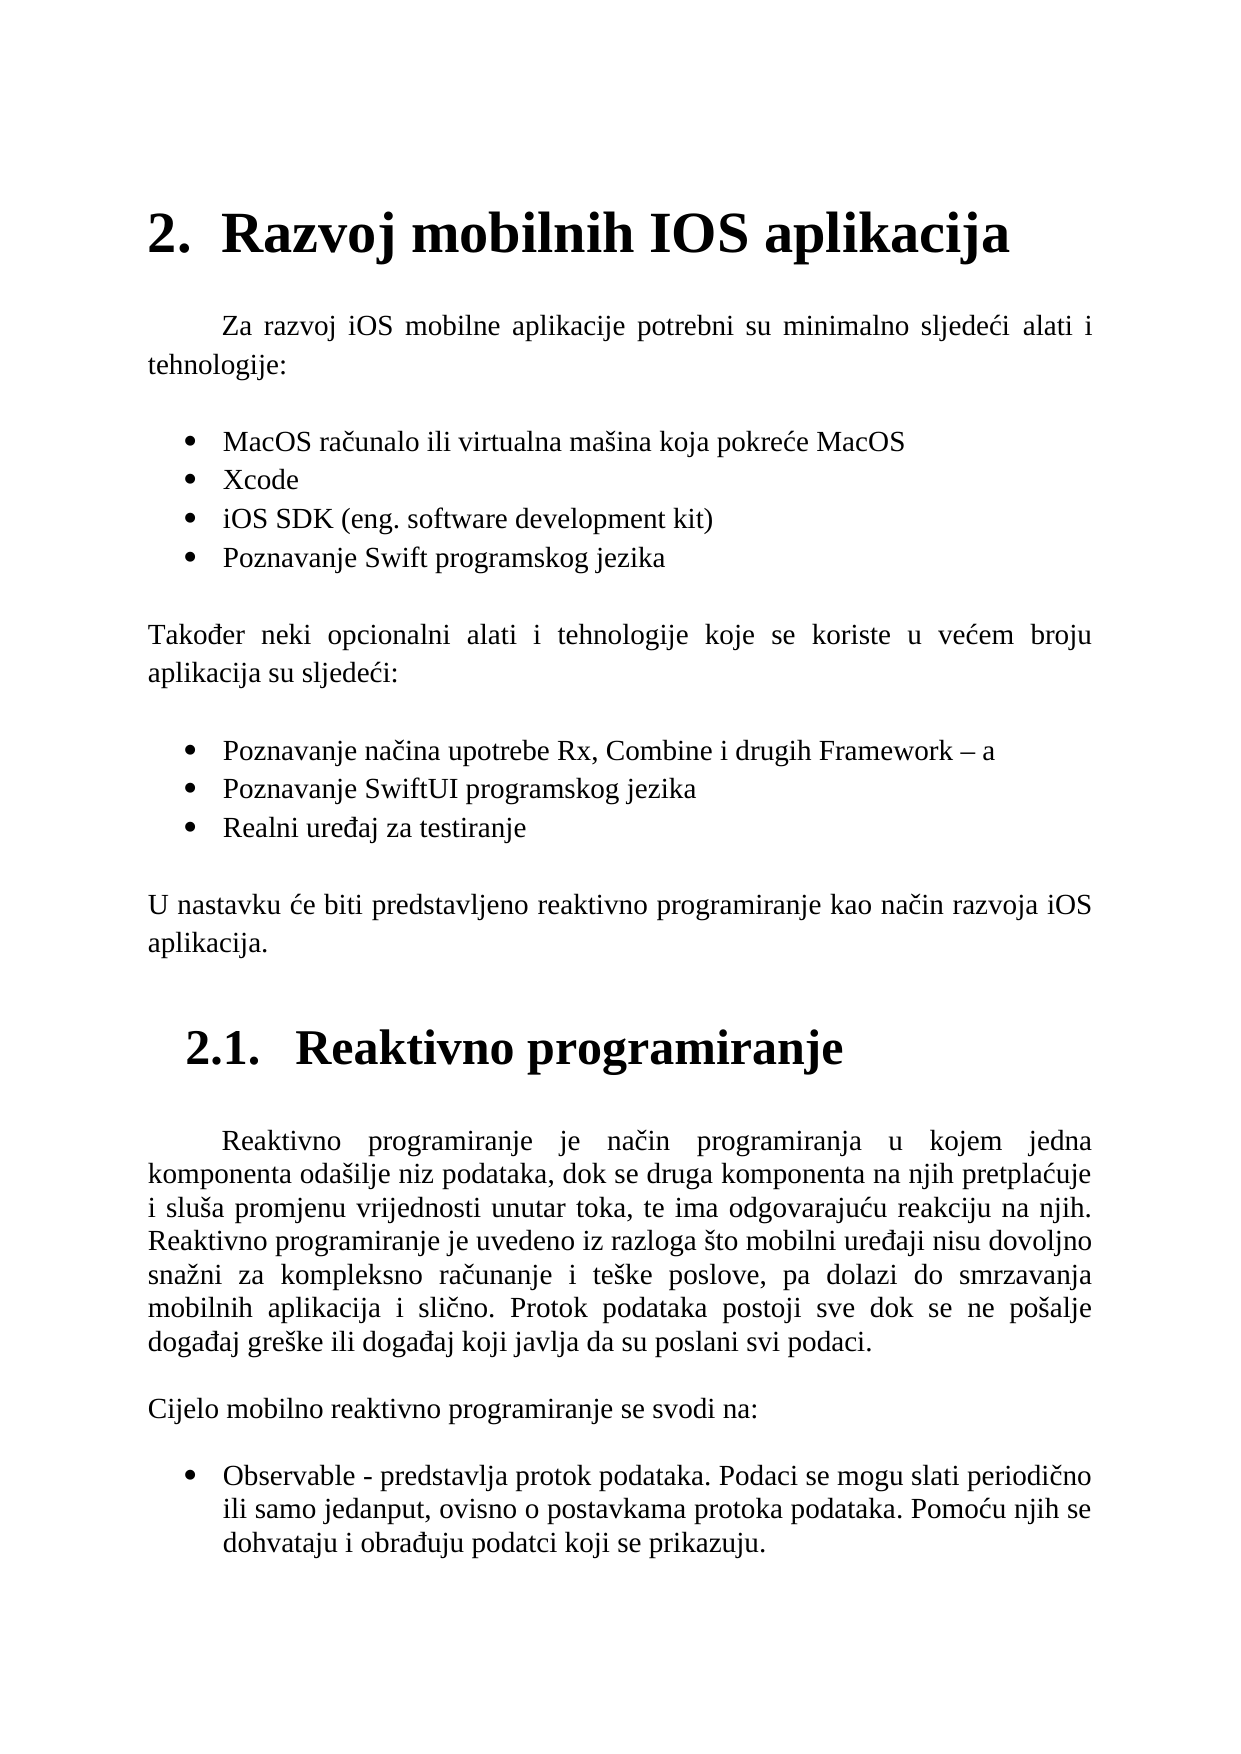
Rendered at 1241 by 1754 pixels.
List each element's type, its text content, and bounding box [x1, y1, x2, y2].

text Cijelo mobilno reaktivno programiranje se svodi na: [148, 1391, 1093, 1424]
list Poznavanje Swift programskog jezika [185, 540, 1093, 573]
list iOS SDK (eng. software development kit) [185, 501, 1093, 535]
text Također neki opcionalni alati i tehnologije koje se koriste u većem broju aplikacija su sljedeći: [148, 617, 1093, 689]
list Observable - predstavlja protok podataka. Podaci se mogu slati periodično ili samo jedanput, ovisno o postavkama protoka podataka. Pomoću njih se dohvataju i obrađuju podatci koji se prikazuju. [185, 1458, 1093, 1559]
subtitle Reaktivno programiranje [185, 1018, 1093, 1076]
text Reaktivno programiranje je način programiranja u kojem jedna komponenta odašilje niz podataka, dok se druga komponenta na njih pretplaćuje i sluša promjenu vrijednosti unutar toka, te ima odgovarajuću reakciju na njih. Reaktivno programiranje je uvedeno iz razloga što mobilni uređaji nisu dovoljno snažni za kompleksno računanje i teške poslove, pa dolazi do smrzavanja mobilnih aplikacija i slično. Protok podataka postoji sve dok se ne pošalje događaj greške ili događaj koji javlja da su poslani svi podaci. [148, 1123, 1093, 1357]
list Realni uređaj za testiranje [185, 810, 1093, 843]
list Poznavanje SwiftUI programskog jezika [185, 771, 1093, 805]
subtitle Razvoj mobilnih IOS aplikacija [148, 198, 1093, 265]
list Poznavanje načina upotrebe Rx, Combine i drugih Framework – a [185, 733, 1093, 766]
list Xcode [185, 462, 1093, 496]
text Za razvoj iOS mobilne aplikacije potrebni su minimalno sljedeći alati i tehnologije: [148, 308, 1093, 380]
text U nastavku će biti predstavljeno reaktivno programiranje kao način razvoja iOS aplikacija. [148, 887, 1093, 959]
list MacOS računalo ili virtualna mašina koja pokreće MacOS [185, 424, 1093, 457]
